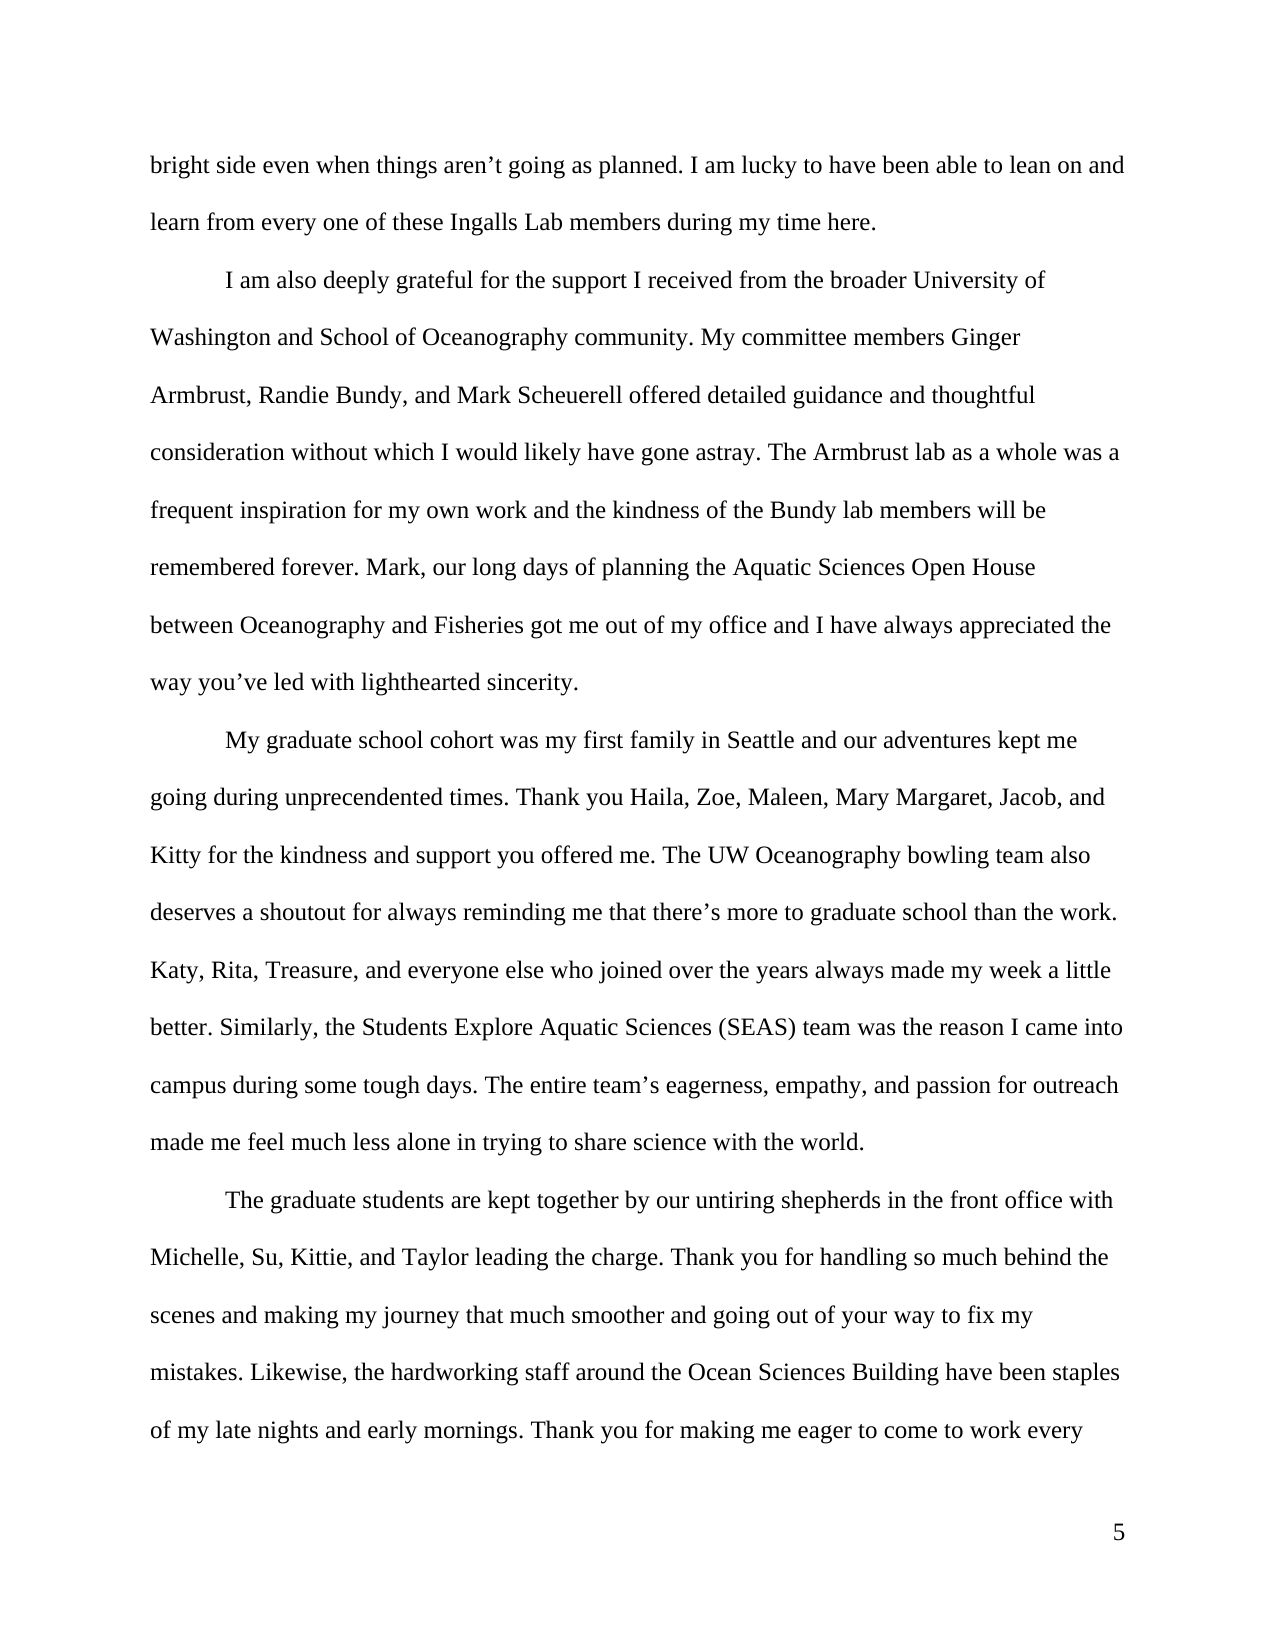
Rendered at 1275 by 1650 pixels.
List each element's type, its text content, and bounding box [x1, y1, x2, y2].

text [150, 1185, 1125, 1444]
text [150, 150, 1125, 236]
text I am also deeply grateful for the support I received from the broader University of Washington and School of Oceanography community. My committee members Ginger Armbrust, Randie Bundy, and Mark Scheuerell offered detailed guidance and thoughtful consideration without which I would likely have gone astray. The Armbrust lab as a whole was a frequent inspiration for my own work and the kindness of the Bundy lab members will be remembered forever. Mark, our long days of planning the Aquatic Sciences Open House between Oceanography and Fisheries got me out of my office and I have always appreciated the way you’ve led with lighthearted sincerity. [150, 265, 1125, 696]
text My graduate school cohort was my first family in Seattle and our adventures kept me going during unprecendented times. Thank you Haila, Zoe, Maleen, Mary Margaret, Jacob, and Kitty for the kindness and support you offered me. The UW Oceanography bowling team also deserves a shoutout for always reminding me that there’s more to graduate school than the work. Katy, Rita, Treasure, and everyone else who joined over the years always made my week a little better. Similarly, the Students Explore Aquatic Sciences (SEAS) team was the reason I came into campus during some tough days. The entire team’s eagerness, empathy, and passion for outreach made me feel much less alone in trying to share science with the world. [150, 725, 1125, 1156]
